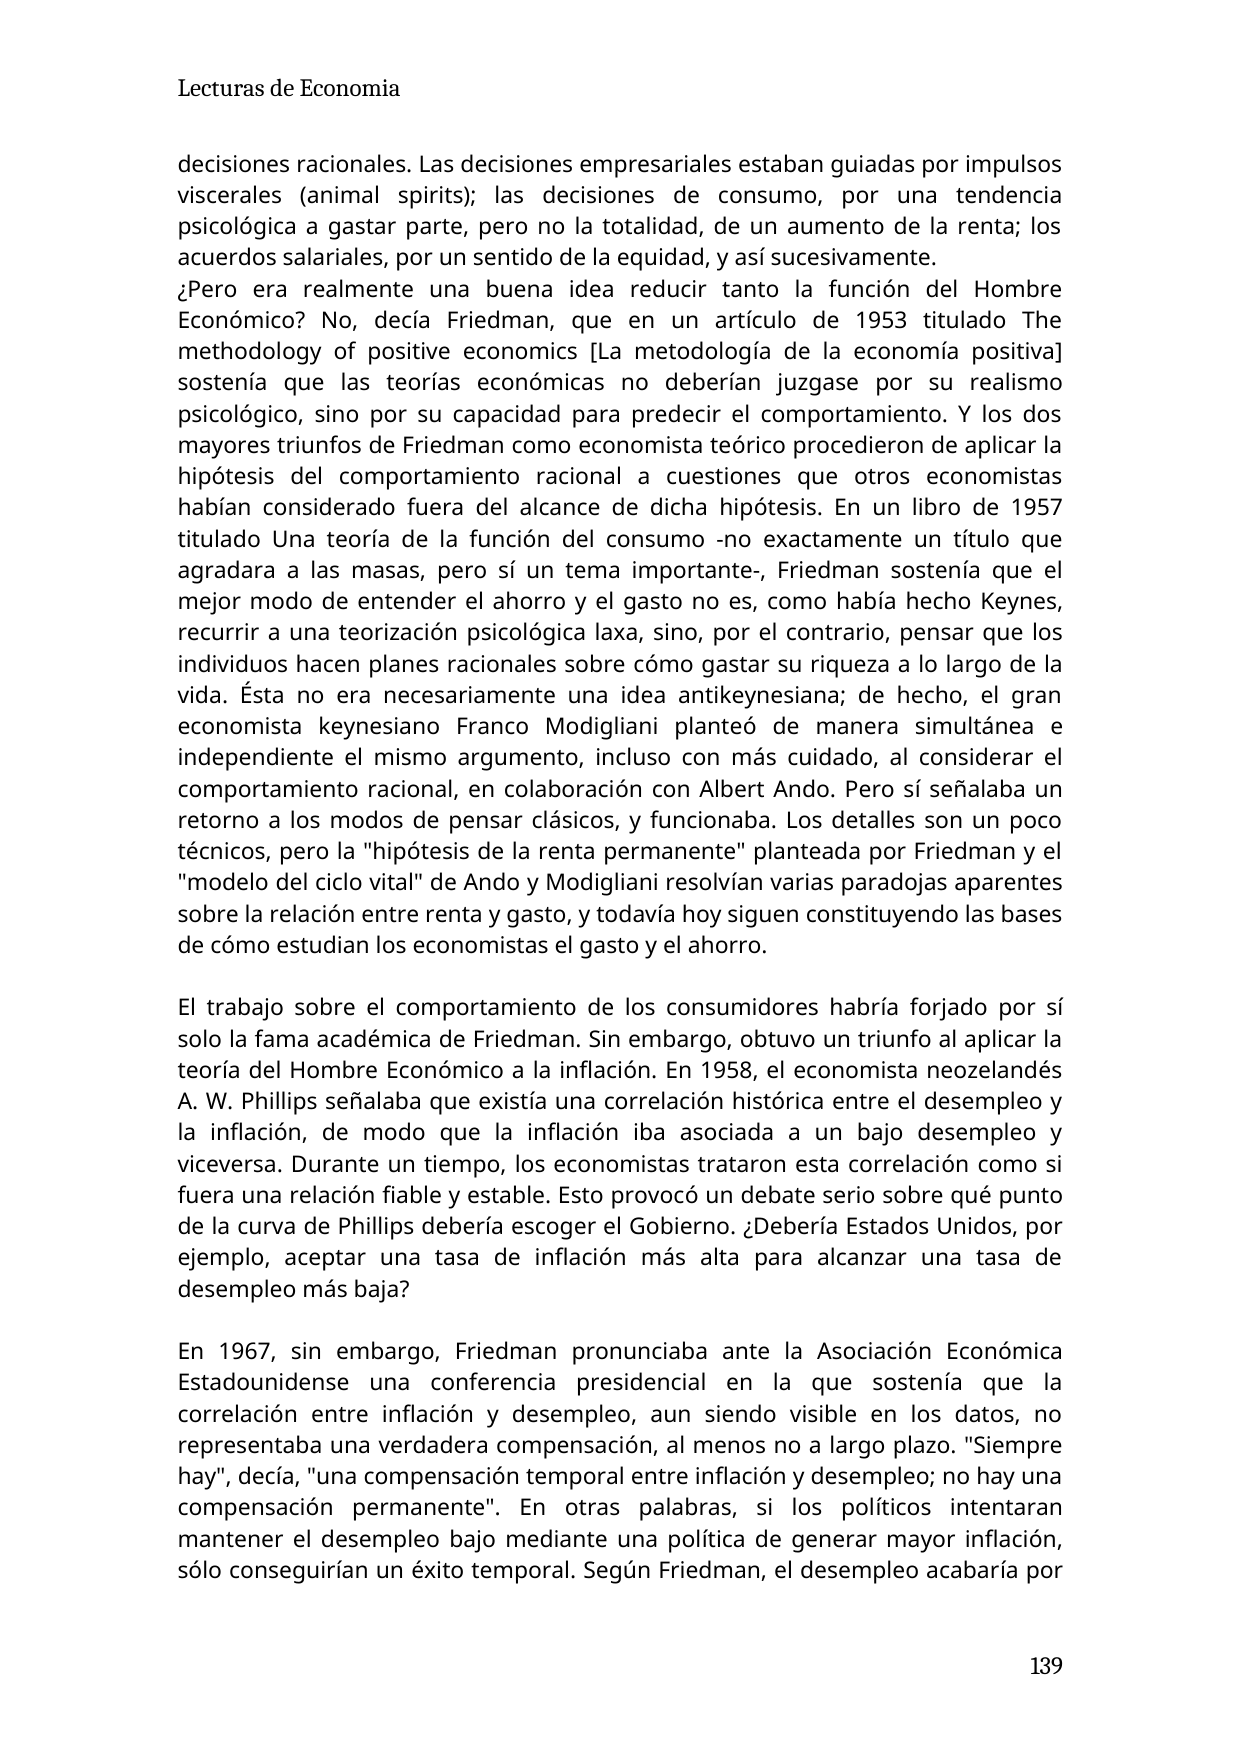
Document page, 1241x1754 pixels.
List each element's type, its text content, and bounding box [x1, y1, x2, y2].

text El trabajo sobre el comportamiento de los consumidores habría forjado por sí solo la fama académica de Friedman. Sin embargo, obtuvo un triunfo al aplicar la teoría del Hombre Económico a la inflación. En 1958, el economista neozelandés A. W. Phillips señalaba que existía una correlación histórica entre el desempleo y la inflación, de modo que la inflación iba asociada a un bajo desempleo y viceversa. Durante un tiempo, los economistas trataron esta correlación como si fuera una relación fiable y estable. Esto provocó un debate serio sobre qué punto de la curva de Phillips debería escoger el Gobierno. ¿Debería Estados Unidos, por ejemplo, aceptar una tasa de inflación más alta para alcanzar una tasa de desempleo más baja? [177, 991, 1063, 1304]
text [177, 1335, 1063, 1585]
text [177, 148, 1063, 273]
text ¿Pero era realmente una buena idea reducir tanto la función del Hombre Económico? No, decía Friedman, que en un artículo de 1953 titulado The methodology of positive economics [La metodología de la economía positiva] sostenía que las teorías económicas no deberían juzgase por su realismo psicológico, sino por su capacidad para predecir el comportamiento. Y los dos mayores triunfos de Friedman como economista teórico procedieron de aplicar la hipótesis del comportamiento racional a cuestiones que otros economistas habían considerado fuera del alcance de dicha hipótesis. En un libro de 1957 titulado Una teoría de la función del consumo -no exactamente un título que agradara a las masas, pero sí un tema importante-, Friedman sostenía que el mejor modo de entender el ahorro y el gasto no es, como había hecho Keynes, recurrir a una teorización psicológica laxa, sino, por el contrario, pensar que los individuos hacen planes racionales sobre cómo gastar su riqueza a lo largo de la vida. Ésta no era necesariamente una idea antikeynesiana; de hecho, el gran economista keynesiano Franco Modigliani planteó de manera simultánea e independiente el mismo argumento, incluso con más cuidado, al considerar el comportamiento racional, en colaboración con Albert Ando. Pero sí señalaba un retorno a los modos de pensar clásicos, y funcionaba. Los detalles son un poco técnicos, pero la "hipótesis de la renta permanente" planteada por Friedman y el "modelo del ciclo vital" de Ando y Modigliani resolvían varias paradojas aparentes sobre la relación entre renta y gasto, y todavía hoy siguen constituyendo las bases de cómo estudian los economistas el gasto y el ahorro. [177, 273, 1063, 960]
